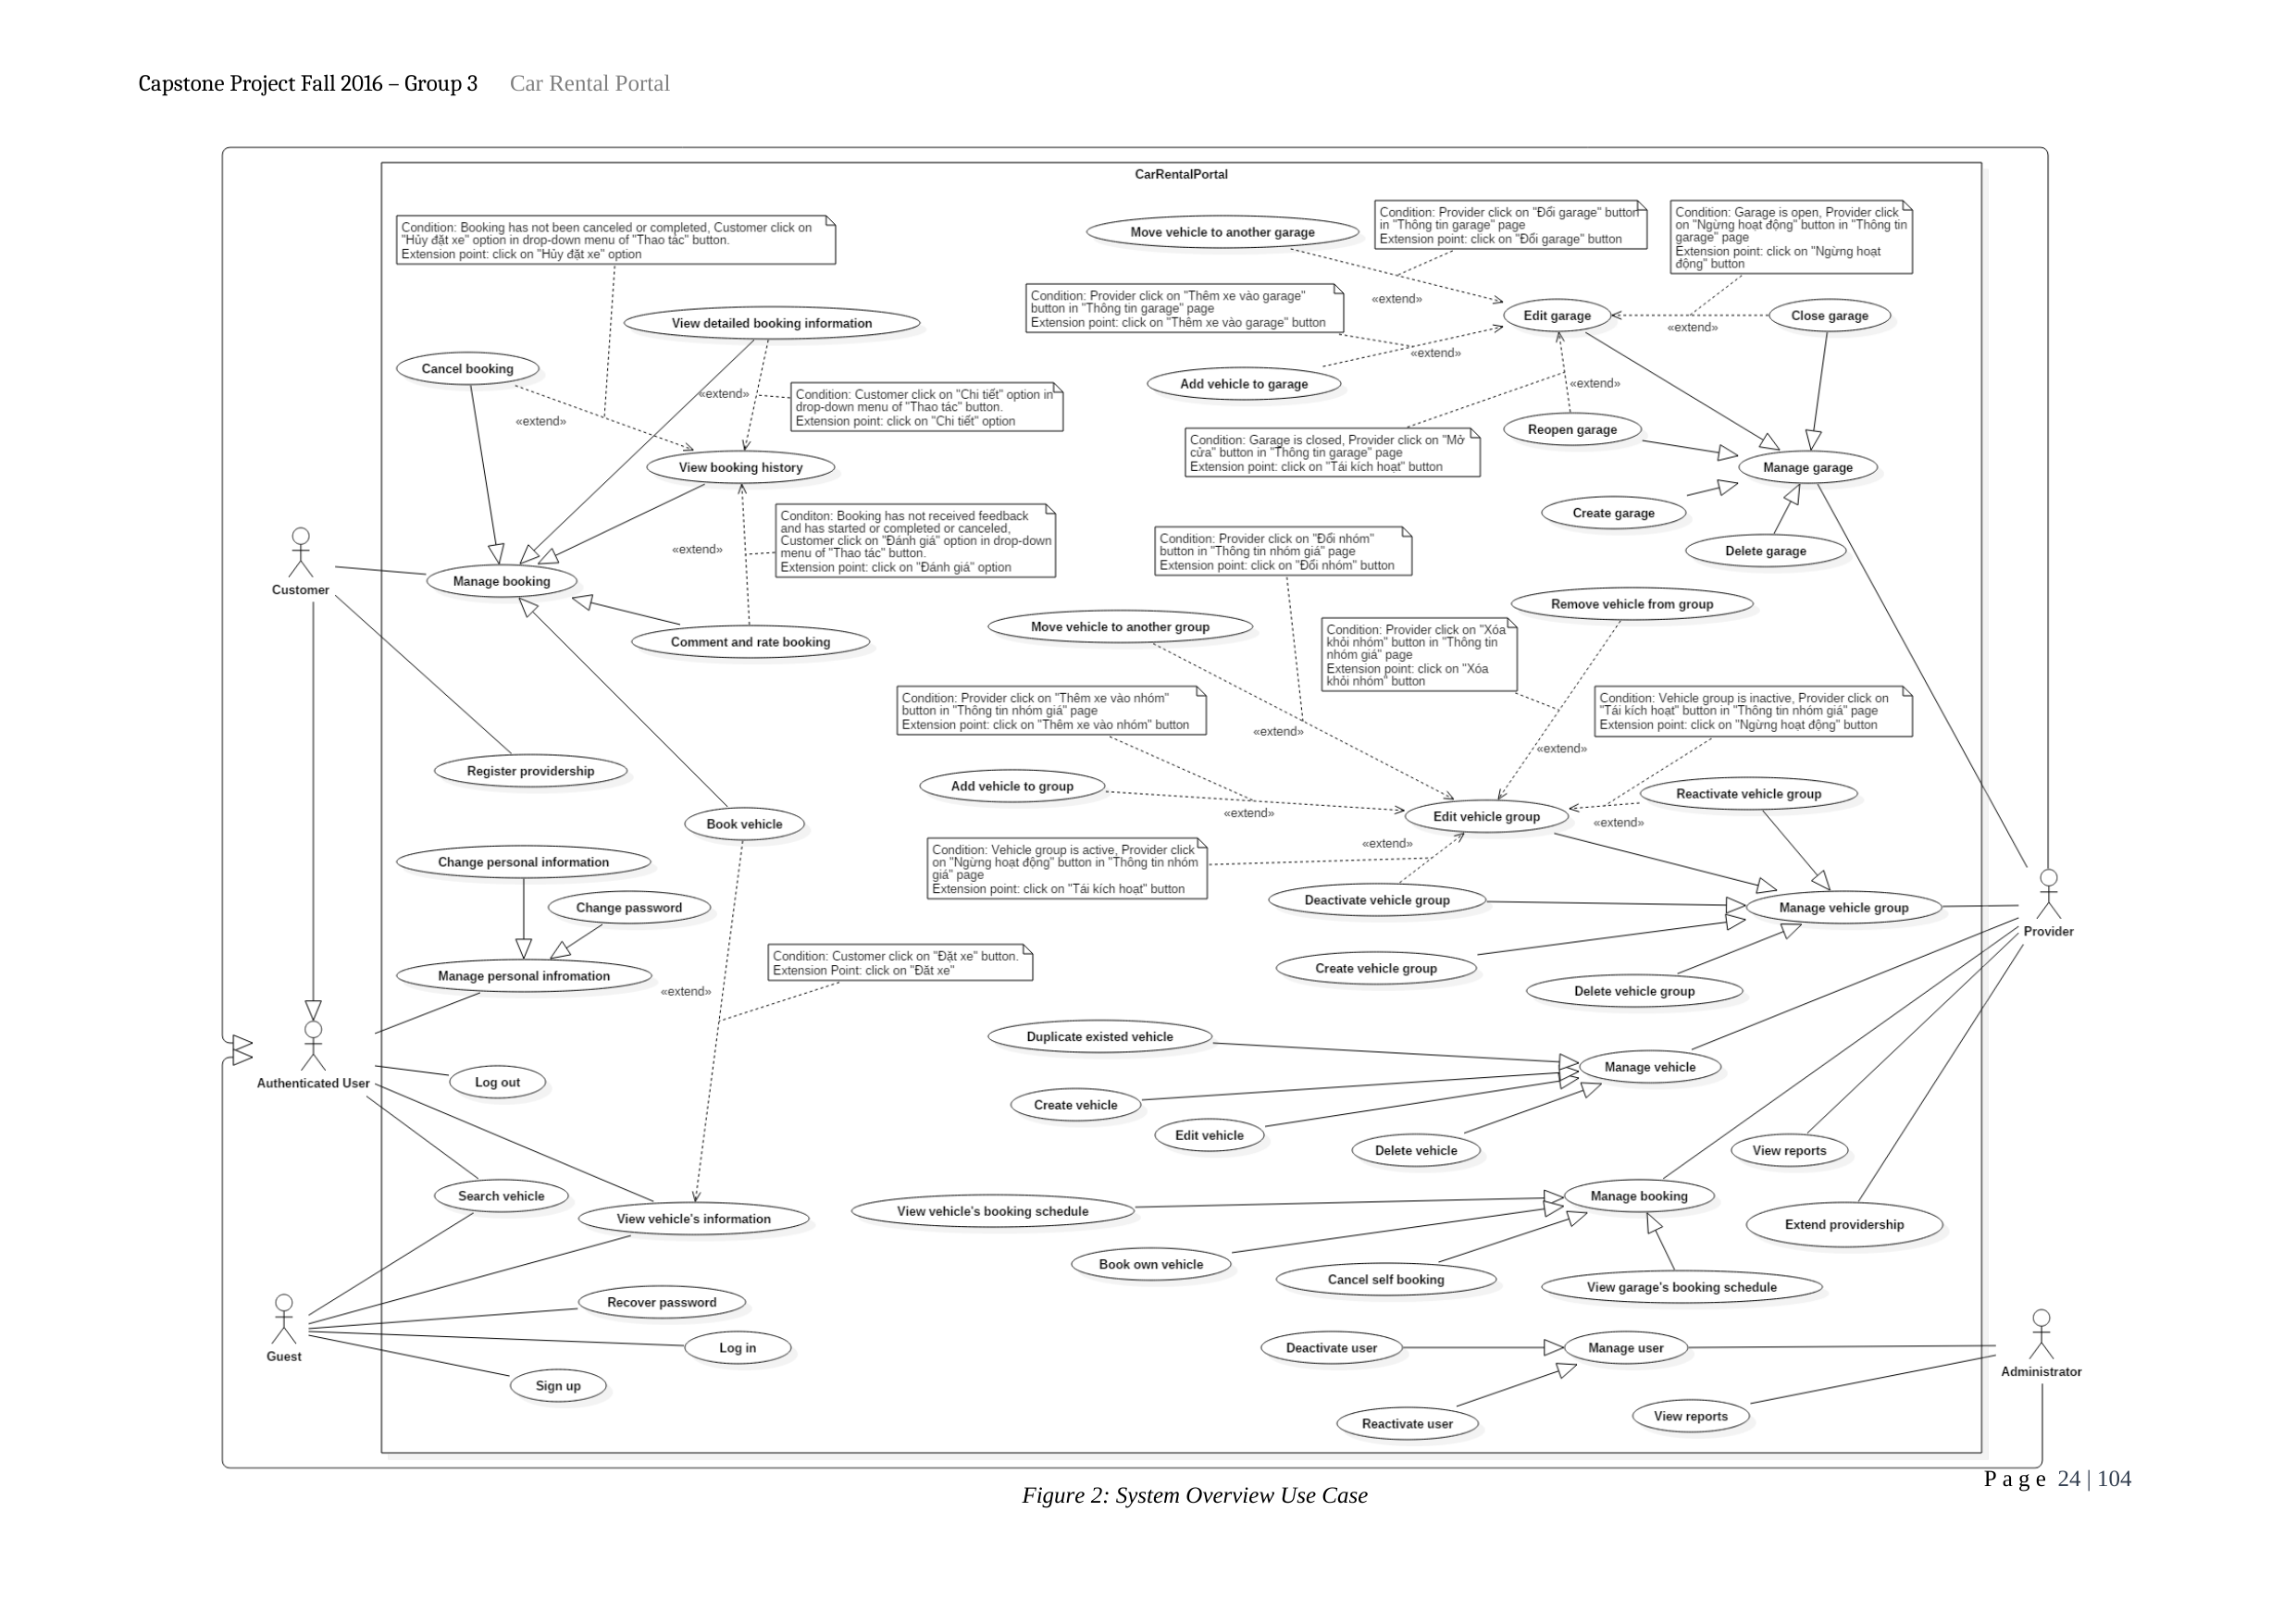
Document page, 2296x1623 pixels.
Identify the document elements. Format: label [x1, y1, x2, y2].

picture [213, 138, 2082, 1484]
